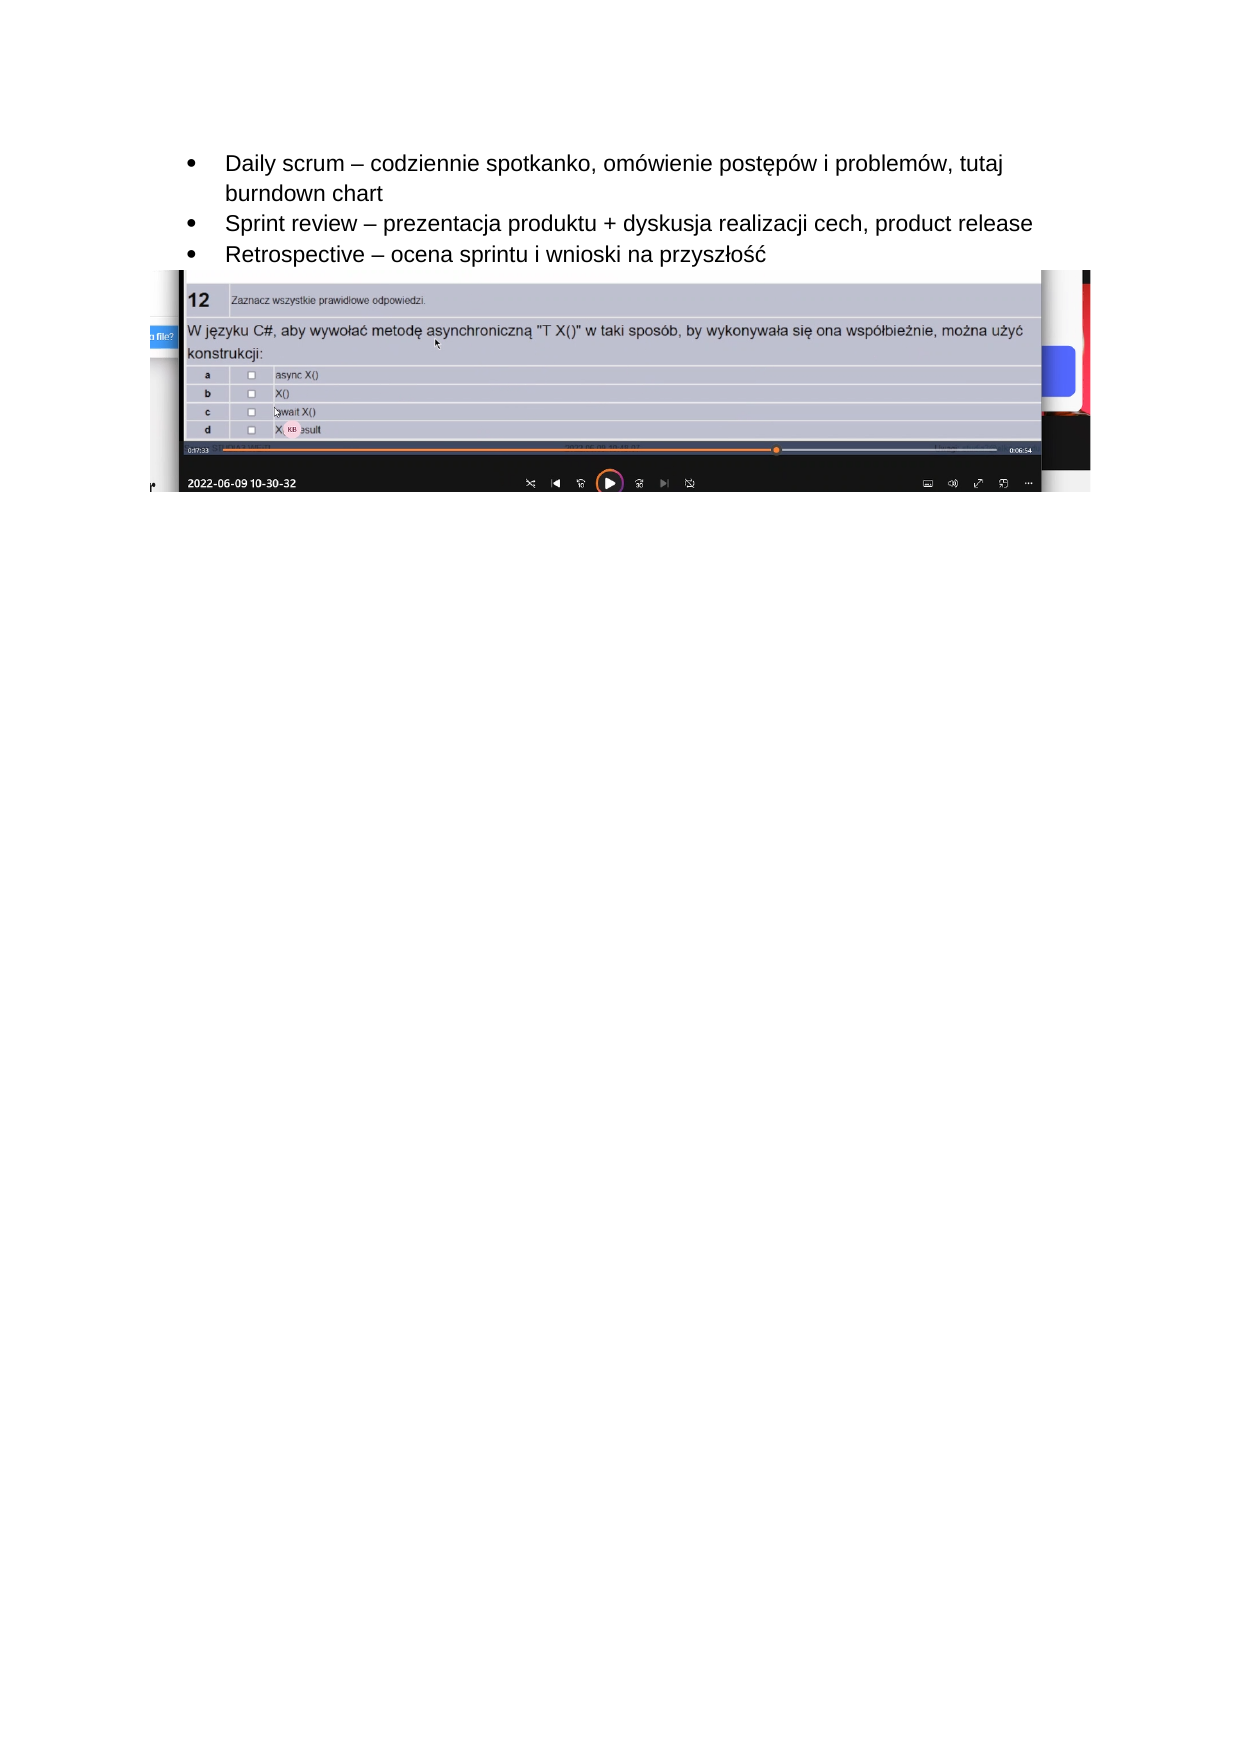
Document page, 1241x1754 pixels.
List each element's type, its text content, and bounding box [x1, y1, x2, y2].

picture [150, 270, 1091, 492]
list Sprint review – prezentacja produktu + dyskusja realizacji cech, product release [187, 210, 1090, 237]
list Daily scrum – codziennie spotkanko, omówienie postępów i problemów, tutaj burndown chart [187, 150, 1090, 207]
list Retrospective – ocena sprintu i wnioski na przyszłość [187, 241, 1090, 267]
